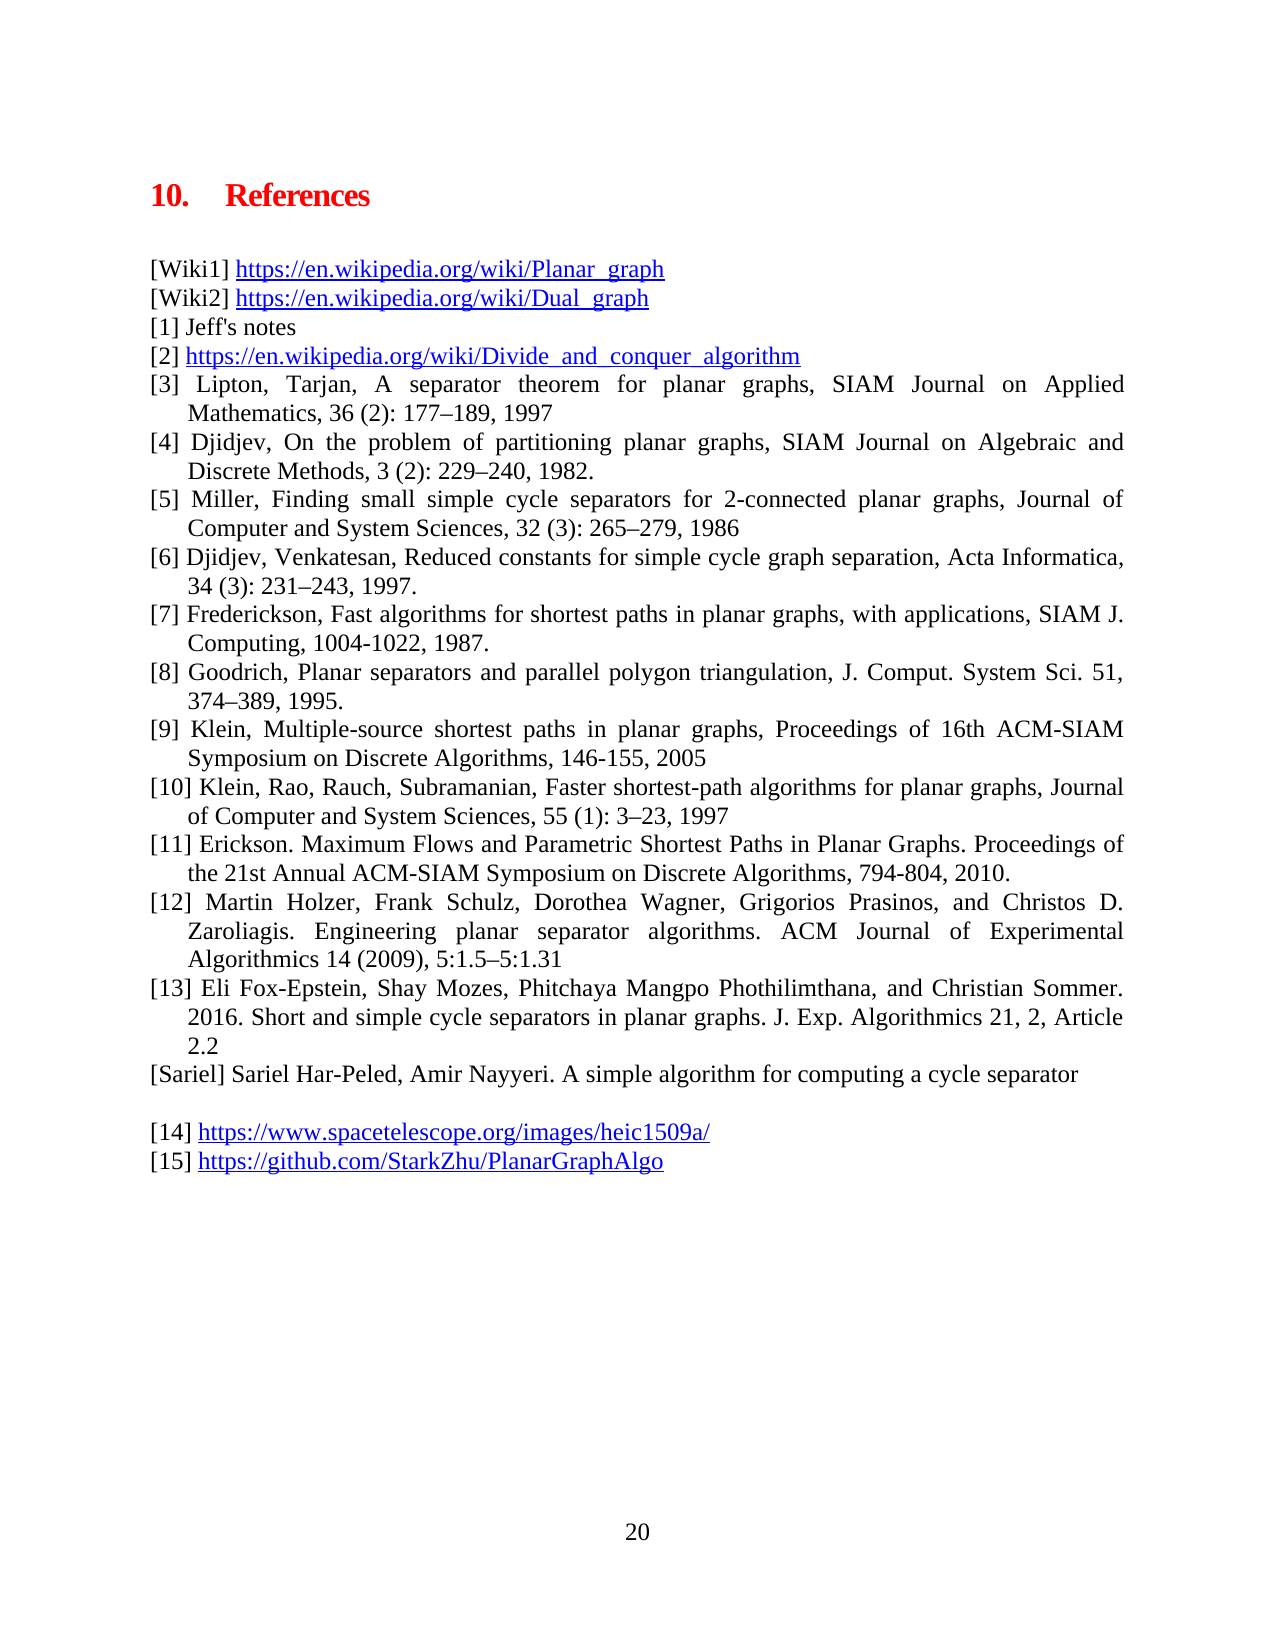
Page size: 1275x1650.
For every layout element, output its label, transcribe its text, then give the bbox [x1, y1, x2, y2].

text [14] https://www.spacetelescope.org/images/heic1509a/ [150, 1117, 1125, 1146]
text [5] Miller, Finding small simple cycle separators for 2-connected planar graphs, Journal of Computer and System Sciences, 32 (3): 265–279, 1986 [150, 484, 1125, 542]
text [Wiki1] https://en.wikipedia.org/wiki/Planar_graph [150, 254, 1125, 283]
text [7] Frederickson, Fast algorithms for shortest paths in planar graphs, with applications, SIAM J. Computing, 1004-1022, 1987. [150, 599, 1125, 657]
text [Wiki2] https://en.wikipedia.org/wiki/Dual_graph [150, 283, 1125, 312]
text [9] Klein, Multiple-source shortest paths in planar graphs, Proceedings of 16th ACM-SIAM Symposium on Discrete Algorithms, 146-155, 2005 [150, 714, 1125, 772]
text [10] Klein, Rao, Rauch, Subramanian, Faster shortest-path algorithms for planar graphs, Journal of Computer and System Sciences, 55 (1): 3–23, 1997 [150, 772, 1125, 829]
text [6] Djidjev, Venkatesan, Reduced constants for simple cycle graph separation, Acta Informatica, 34 (3): 231–243, 1997. [150, 542, 1125, 599]
text [1] Jeff's notes [150, 312, 1125, 341]
text [13] Eli Fox-Epstein, Shay Mozes, Phitchaya Mangpo Phothilimthana, and Christian Sommer. 2016. Short and simple cycle separators in planar graphs. J. Exp. Algorithmics 21, 2, Article 2.2 [150, 973, 1125, 1059]
text [Sariel] Sariel Har-Peled, Amir Nayyeri. A simple algorithm for computing a cycle separator [150, 1059, 1125, 1088]
text [15] https://github.com/StarkZhu/PlanarGraphAlgo [150, 1146, 1125, 1174]
title References [150, 175, 1125, 213]
text [8] Goodrich, Planar separators and parallel polygon triangulation, J. Comput. System Sci. 51, 374–389, 1995. [150, 657, 1125, 714]
text [11] Erickson. Maximum Flows and Parametric Shortest Paths in Planar Graphs. Proceedings of the 21st Annual ACM-SIAM Symposium on Discrete Algorithms, 794-804, 2010. [150, 829, 1125, 887]
text [12] Martin Holzer, Frank Schulz, Dorothea Wagner, Grigorios Prasinos, and Christos D. Zaroliagis. Engineering planar separator algorithms. ACM Journal of Experimental Algorithmics 14 (2009), 5:1.5–5:1.31 [150, 887, 1125, 973]
text [2] https://en.wikipedia.org/wiki/Divide_and_conquer_algorithm [150, 341, 1125, 369]
text [4] Djidjev, On the problem of partitioning planar graphs, SIAM Journal on Algebraic and Discrete Methods, 3 (2): 229–240, 1982. [150, 427, 1125, 484]
text [3] Lipton, Tarjan, A separator theorem for planar graphs, SIAM Journal on Applied Mathematics, 36 (2): 177–189, 1997 [150, 369, 1125, 427]
